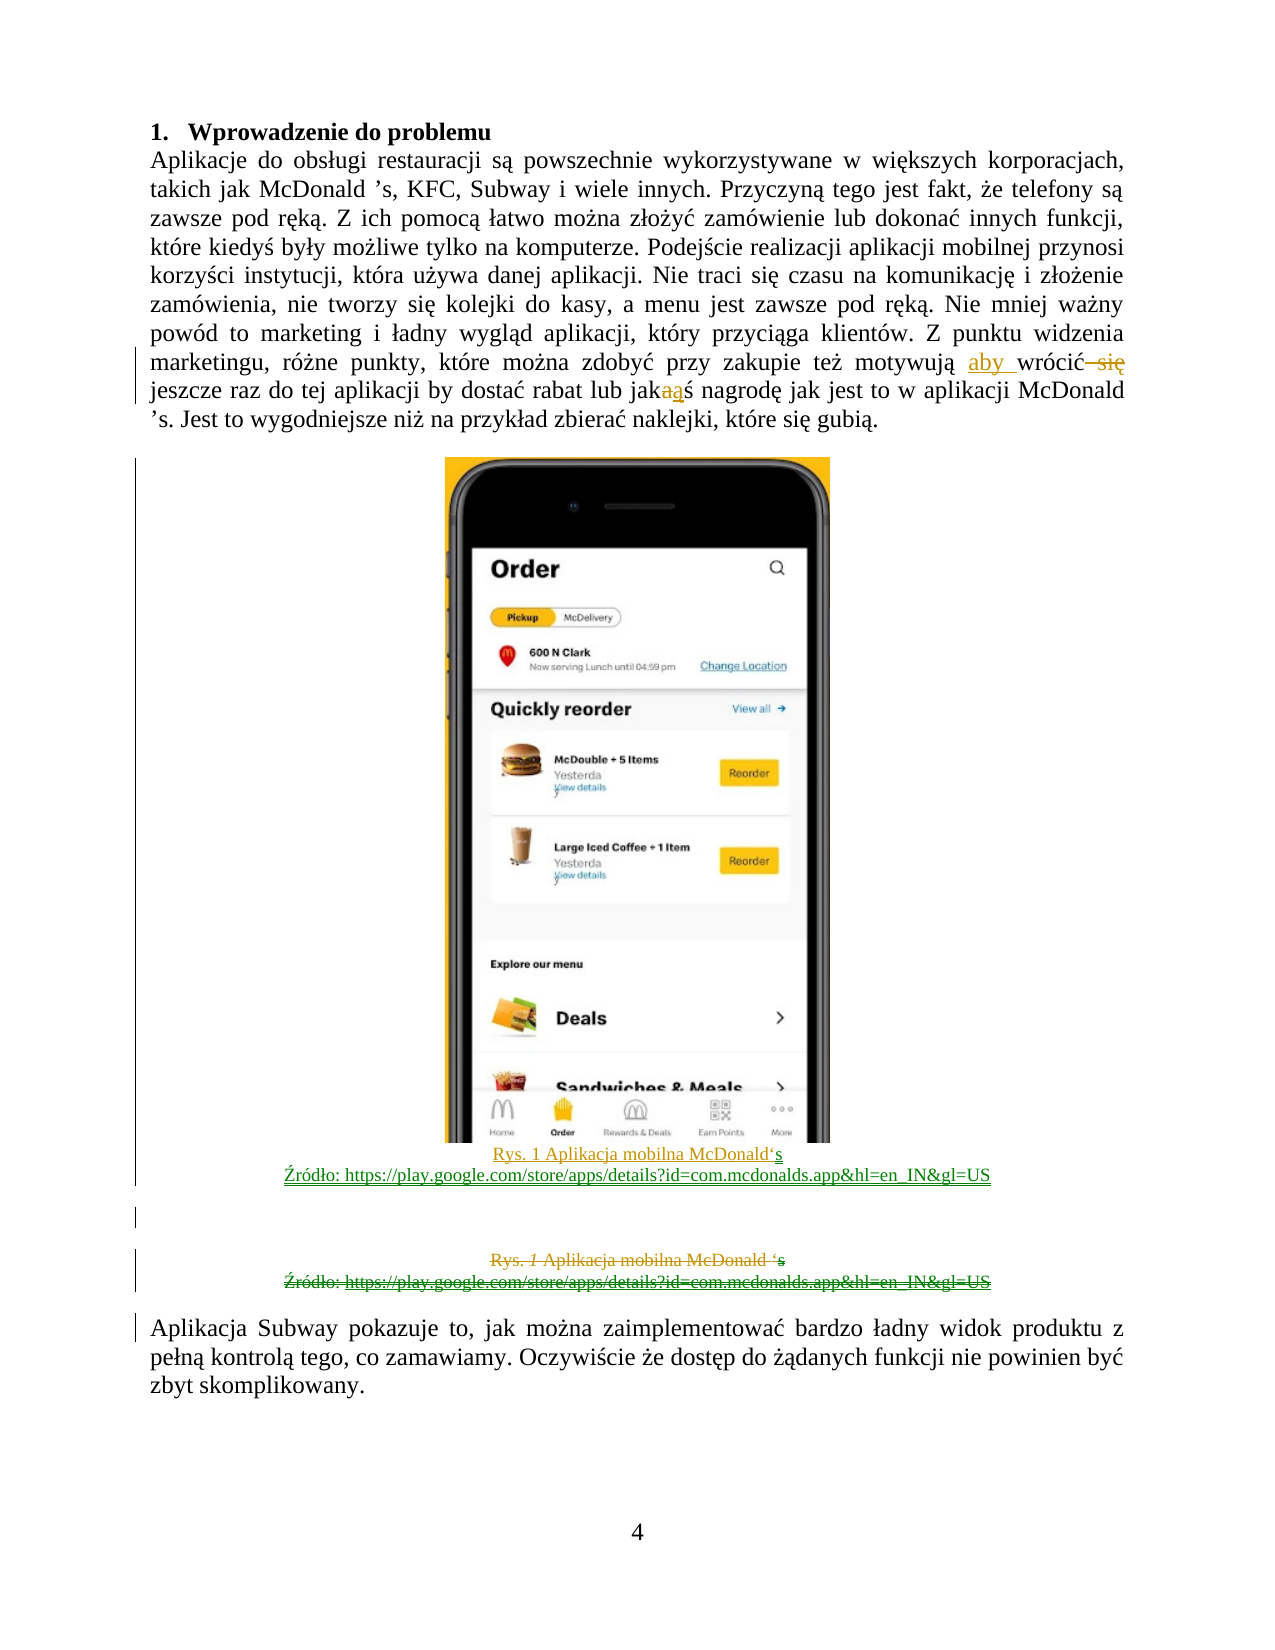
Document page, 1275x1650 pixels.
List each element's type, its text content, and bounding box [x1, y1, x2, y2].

picture [444, 457, 830, 1143]
text Aplikacje do obsługi restauracji są powszechnie wykorzystywane w większych korporacjach, takich jak McDonald ’s, KFC, Subway i wiele innych. Przyczyną tego jest fakt, że telefony są zawsze pod ręką. Z ich pomocą łatwo można złożyć zamówienie lub dokonać innych funkcji, które kiedyś były możliwe tylko na komputerze. Podejście realizacji aplikacji mobilnej przynosi korzyści instytucji, która używa danej aplikacji. Nie traci się czasu na komunikację i złożenie zamówienia, nie tworzy się kolejki do kasy, a menu jest zawsze pod ręką. Nie mniej ważny powód to marketing i ładny wygląd aplikacji, który przyciąga klientów. Z punktu widzenia marketingu, różne punkty, które można zdobyć przy zakupie też motywują wrócić jeszcze raz do tej aplikacji by dostać rabat lub jakś nagrodę jak jest to w aplikacji McDonald ’s. Jest to wygodniejsze niż na przykład zbierać naklejki, które się gubią. [150, 145, 1125, 433]
text Aplikacja Subway pokazuje to, jak można zaimplementować bardzo ładny widok produktu z pełną kontrolą tego, co zamawiamy. Oczywiście że dostęp do żądanych funkcji nie powinien być zbyt skomplikowany. [150, 1313, 1125, 1399]
subtitle Wprowadzenie do problemu [150, 117, 1125, 145]
